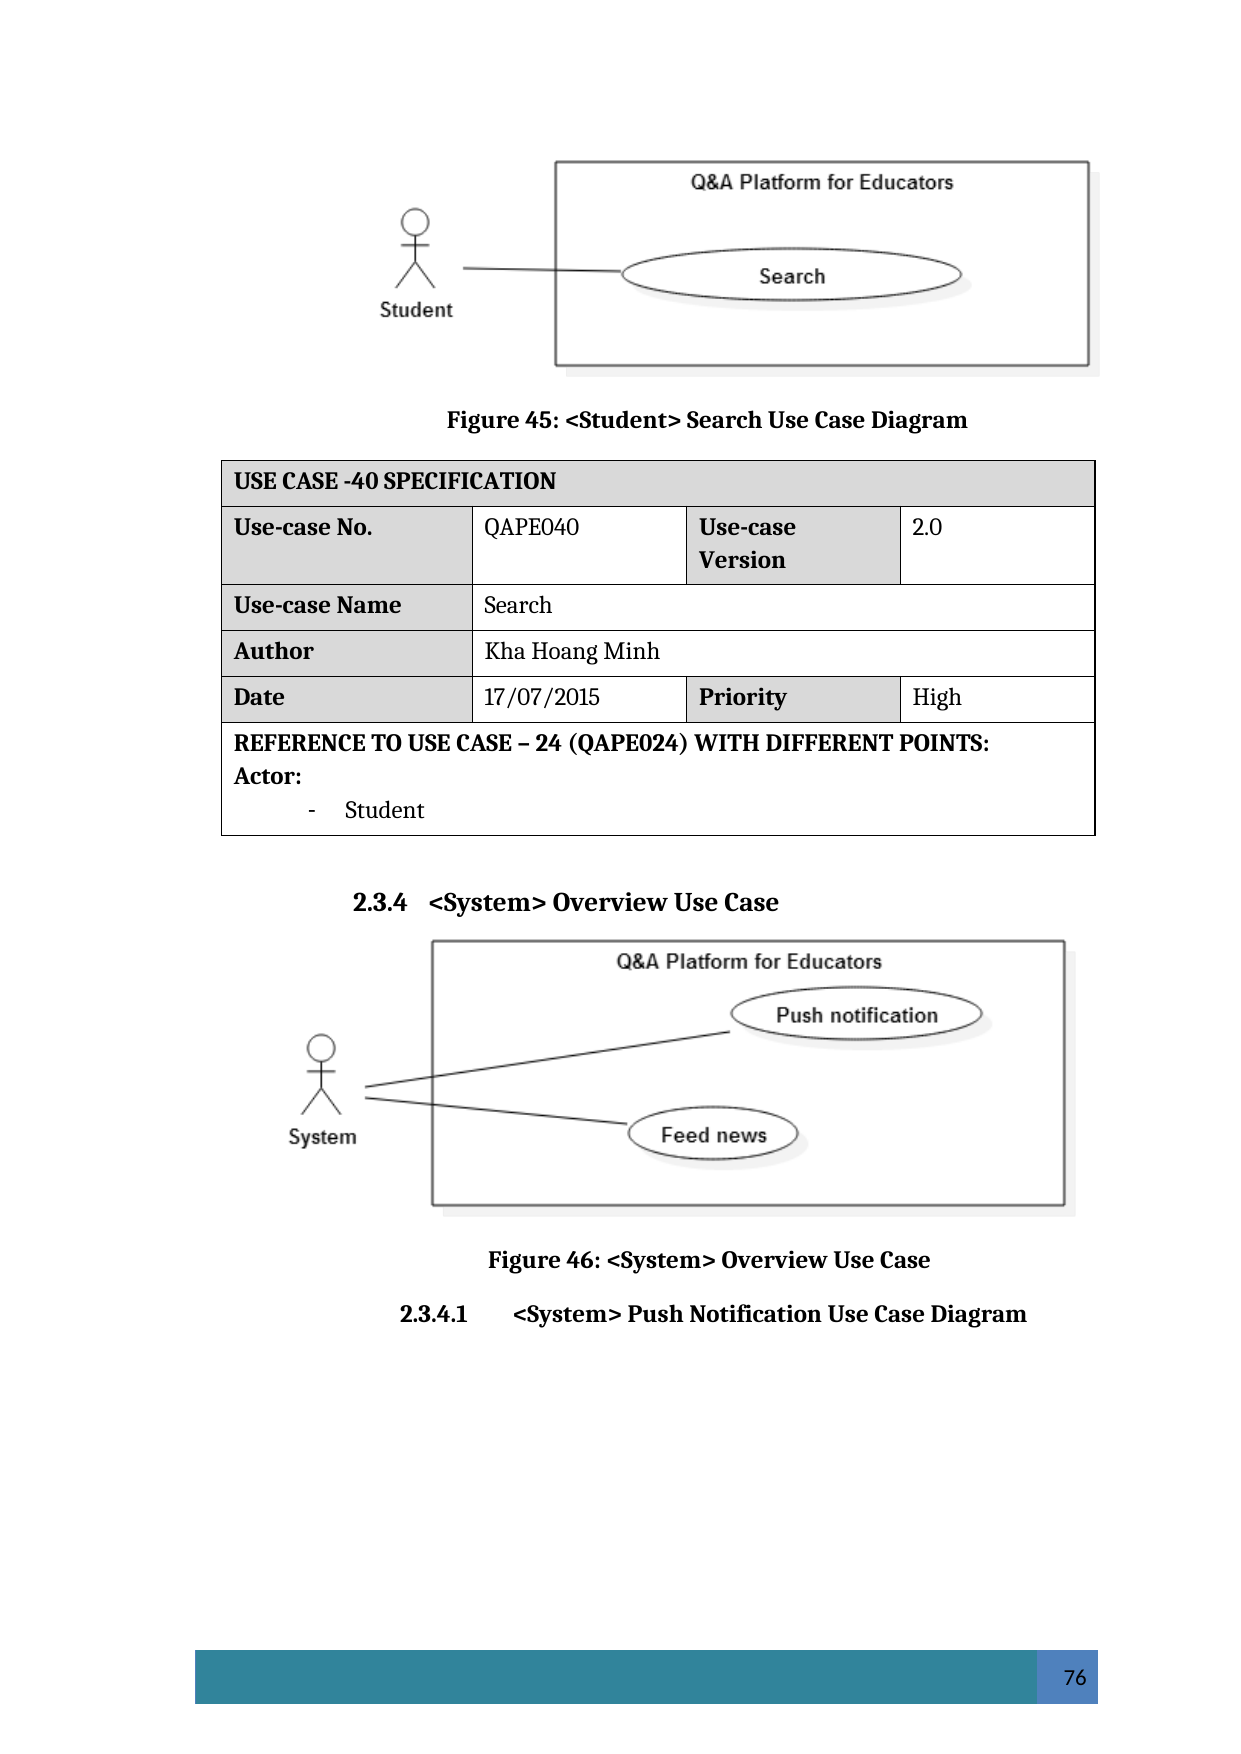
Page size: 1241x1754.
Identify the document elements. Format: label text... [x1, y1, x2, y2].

subtitle <System> Push Notification Use Case Diagram [400, 1300, 1122, 1329]
picture [264, 926, 1080, 1221]
table_cell QAPE040 [473, 507, 686, 584]
table_cell 17/07/2015 [473, 677, 686, 722]
text Figure 45: <Student> Search Use Case Diagram [372, 406, 1122, 435]
text Figure 46: <System> Overview Use Case [222, 1246, 1122, 1275]
table_cell High [901, 677, 1094, 722]
table_cell Use-case No. [222, 507, 472, 584]
table_cell REFERENCE TO USE CASE – 24 (QAPE024) WITH DIFFERENT POINTS: Actor: Student [222, 723, 1094, 835]
table_cell Priority [687, 677, 900, 722]
table_cell Kha Hoang Minh [473, 631, 1094, 676]
table_cell Author [222, 631, 472, 676]
subtitle <System> Overview Use Case [353, 887, 1122, 918]
table_cell Search [473, 585, 1094, 630]
table_cell Use-case Name [222, 585, 472, 630]
table_cell Use-case Version [687, 507, 900, 584]
table_cell 2.0 [901, 507, 1094, 584]
picture [354, 147, 1103, 381]
table_cell Date [222, 677, 472, 722]
table_header USE CASE -40 SPECIFICATION [222, 461, 1094, 506]
